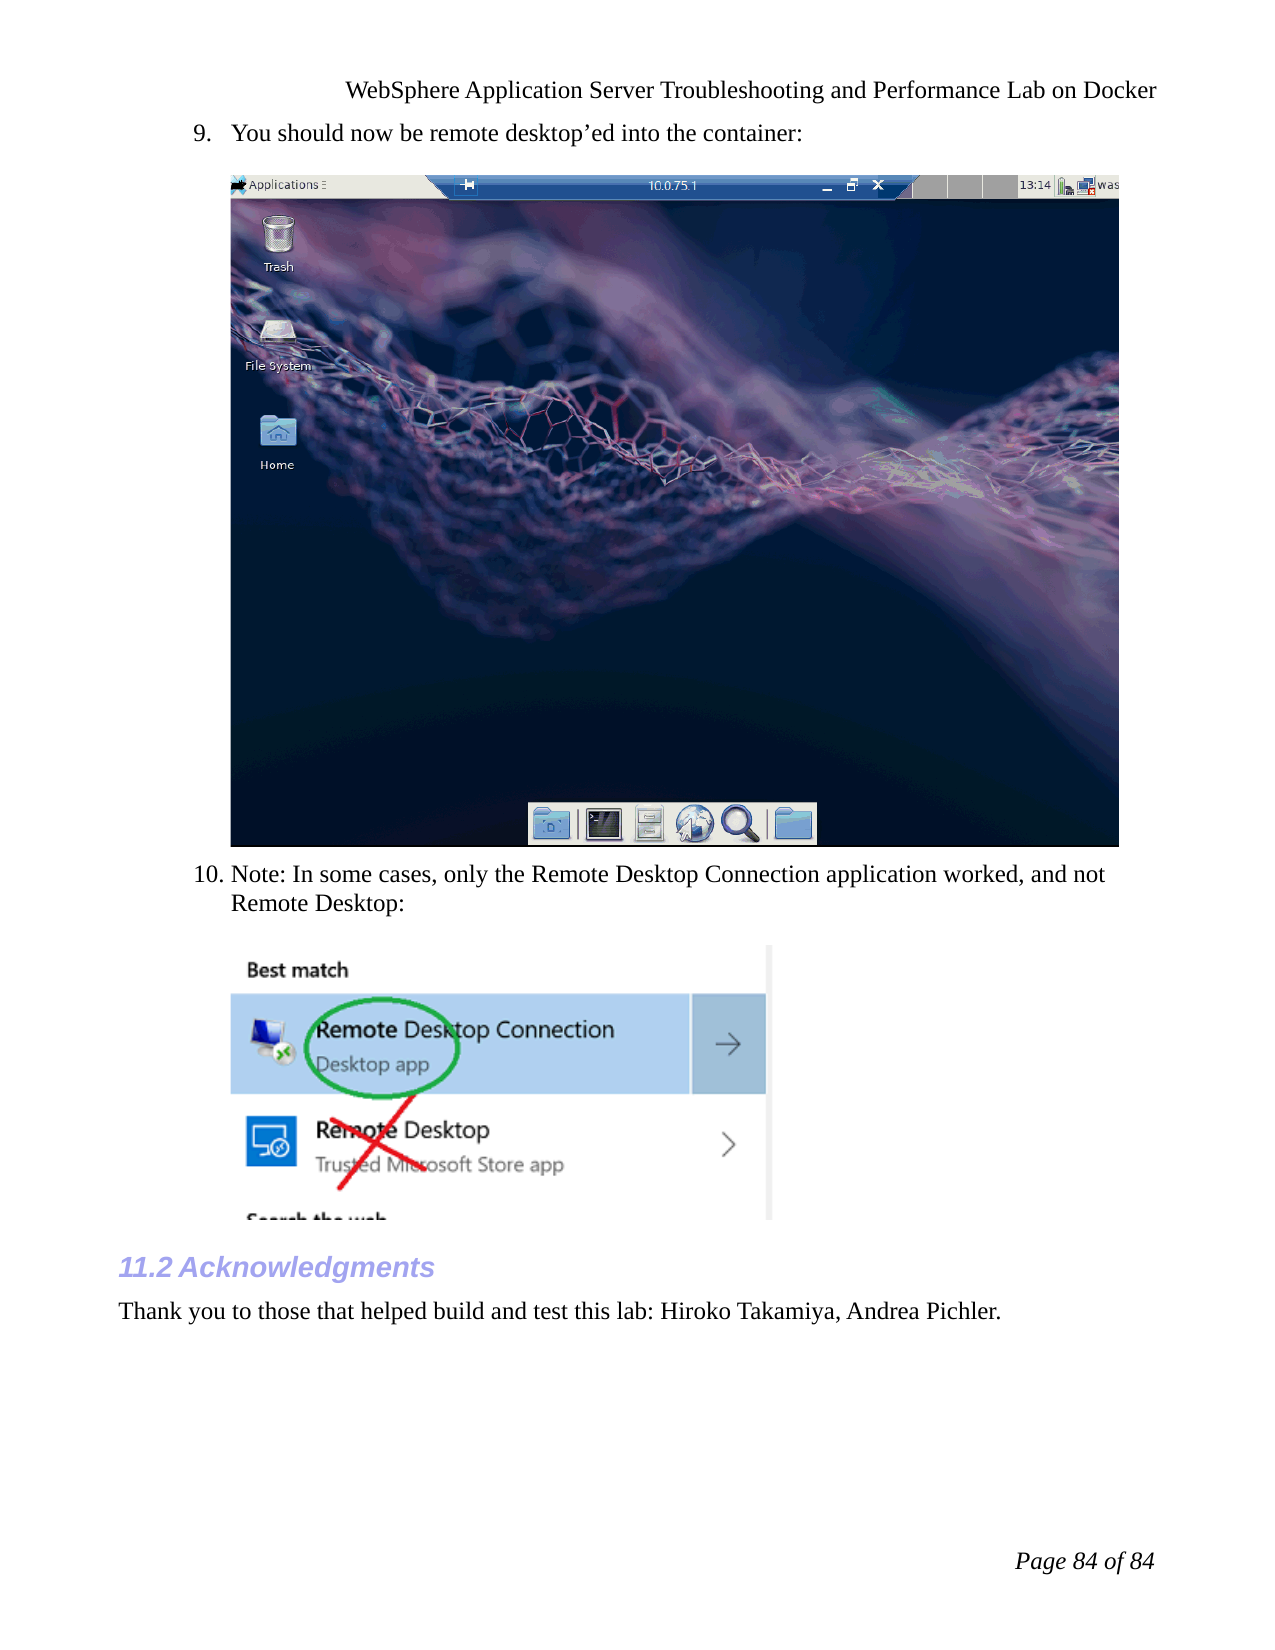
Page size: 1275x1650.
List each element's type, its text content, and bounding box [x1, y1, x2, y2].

subtitle Acknowledgments [118, 1250, 1157, 1283]
text Thank you to those that helped build and test this lab: Hiroko Takamiya, Andrea Pichler. [118, 1296, 1157, 1325]
picture [230, 945, 774, 1220]
picture [230, 175, 1119, 847]
